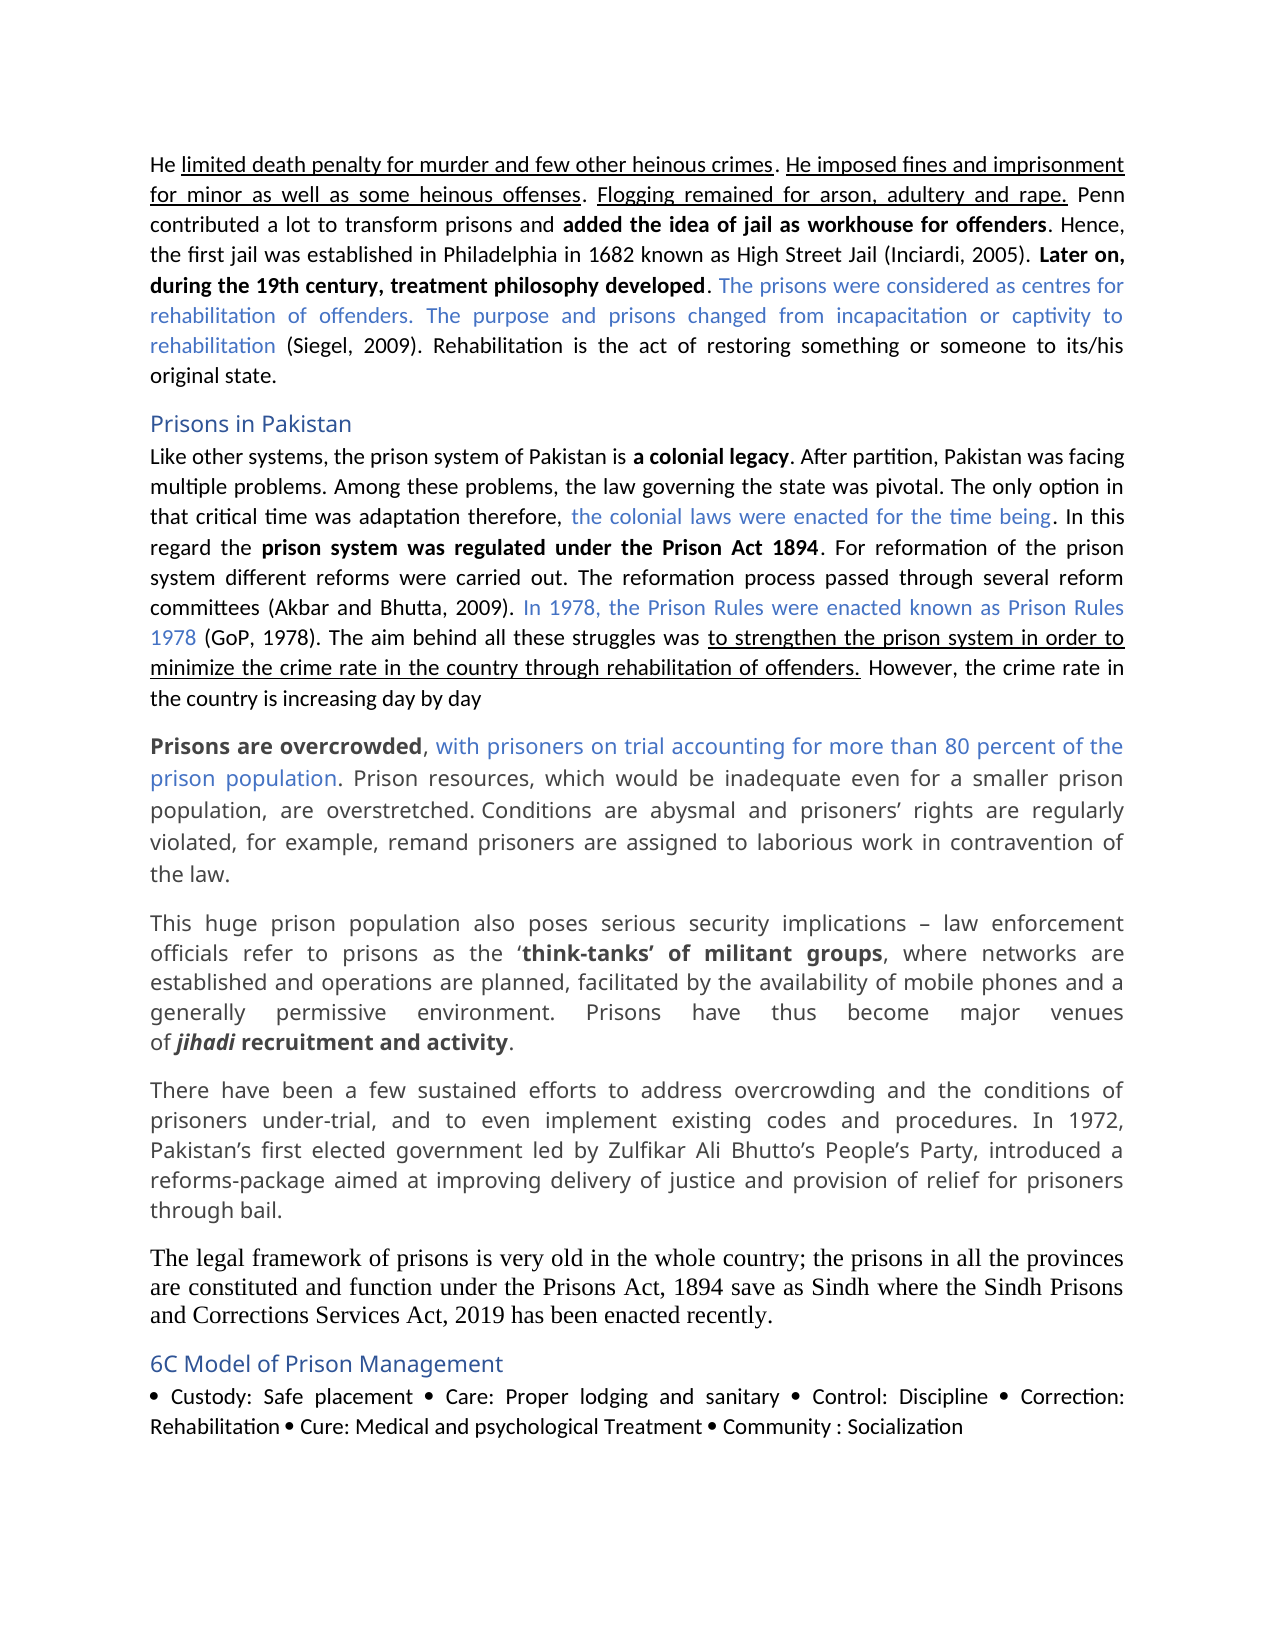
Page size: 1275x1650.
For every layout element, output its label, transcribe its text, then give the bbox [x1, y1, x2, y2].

text Custody: Safe placement Care: Proper lodging and sanitary Control: Discipline Correction: Rehabilitation Cure: Medical and psychological Treatment Community : Socialization [150, 1382, 1125, 1440]
text Like other systems, the prison system of Pakistan is a colonial legacy. After partition, Pakistan was facing multiple problems. Among these problems, the law governing the state was pivotal. The only option in that critical time was adaptation therefore, the colonial laws were enacted for the time being. In this regard the prison system was regulated under the Prison Act 1894. For reformation of the prison system different reforms were carried out. The reformation process passed through several reform committees (Akbar and Bhutta, 2009). In 1978, the Prison Rules were enacted known as Prison Rules 1978 (GoP, 1978). The aim behind all these struggles was to strengthen the prison system in order to minimize the crime rate in the country through rehabilitation of offenders. However, the crime rate in the country is increasing day by day [150, 442, 1125, 712]
text This huge prison population also poses serious security implications – law enforcement officials refer to prisons as the ‘think-tanks’ of militant groups, where networks are established and operations are planned, facilitated by the availability of mobile phones and a generally permissive environment. Prisons have thus become major venues of jihadi recruitment and activity. [150, 908, 1125, 1057]
text Prisons are overcrowded, with prisoners on trial accounting for more than 80 percent of the prison population. Prison resources, which would be inadequate even for a smaller prison population, are overstretched. Conditions are abysmal and prisoners’ rights are regularly violated, for example, remand prisoners are assigned to laborious work in contravention of the law. [150, 857, 1125, 889]
text There have been a few sustained efforts to address overcrowding and the conditions of prisoners under-trial, and to even implement existing codes and procedures. In 1972, Pakistan’s first elected government led by Zulfikar Ali Bhutto’s People’s Party, introduced a reforms-package aimed at improving delivery of justice and provision of relief for prisoners through bail. [150, 1075, 1125, 1224]
subtitle 6C Model of Prison Management [150, 1348, 1125, 1379]
subtitle Prisons in Pakistan [150, 408, 1125, 439]
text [150, 150, 1125, 389]
text The legal framework of prisons is very old in the whole country; the prisons in all the provinces are constituted and function under the Prisons Act, 1894 save as Sindh where the Sindh Prisons and Corrections Services Act, 2019 has been enacted recently. [150, 1243, 1125, 1329]
